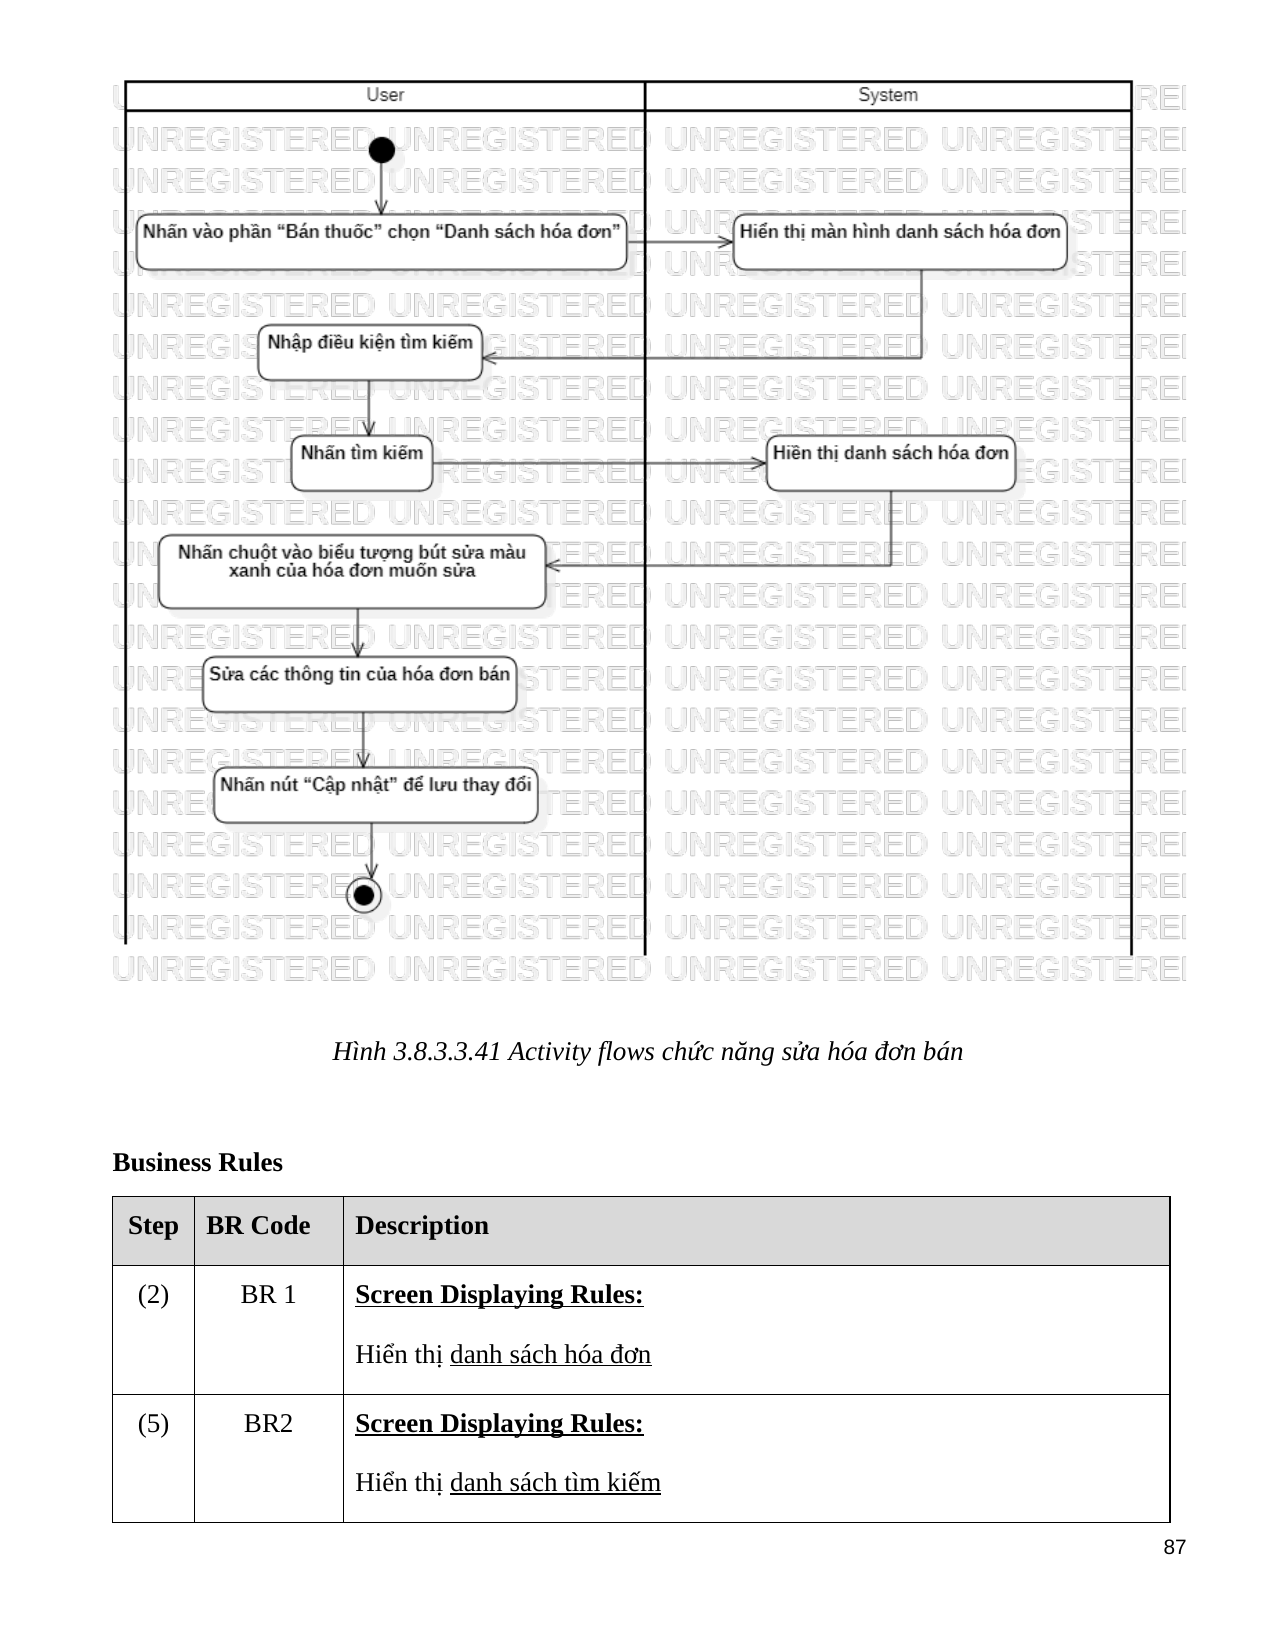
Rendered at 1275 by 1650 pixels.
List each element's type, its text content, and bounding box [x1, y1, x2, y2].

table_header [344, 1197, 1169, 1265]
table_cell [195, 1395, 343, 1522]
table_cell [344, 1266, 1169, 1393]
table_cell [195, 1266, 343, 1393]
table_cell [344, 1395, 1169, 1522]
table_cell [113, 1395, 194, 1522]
picture [112, 68, 1187, 1011]
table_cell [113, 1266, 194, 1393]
text Business Rules [112, 1146, 1186, 1177]
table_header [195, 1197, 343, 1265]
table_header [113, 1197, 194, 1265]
